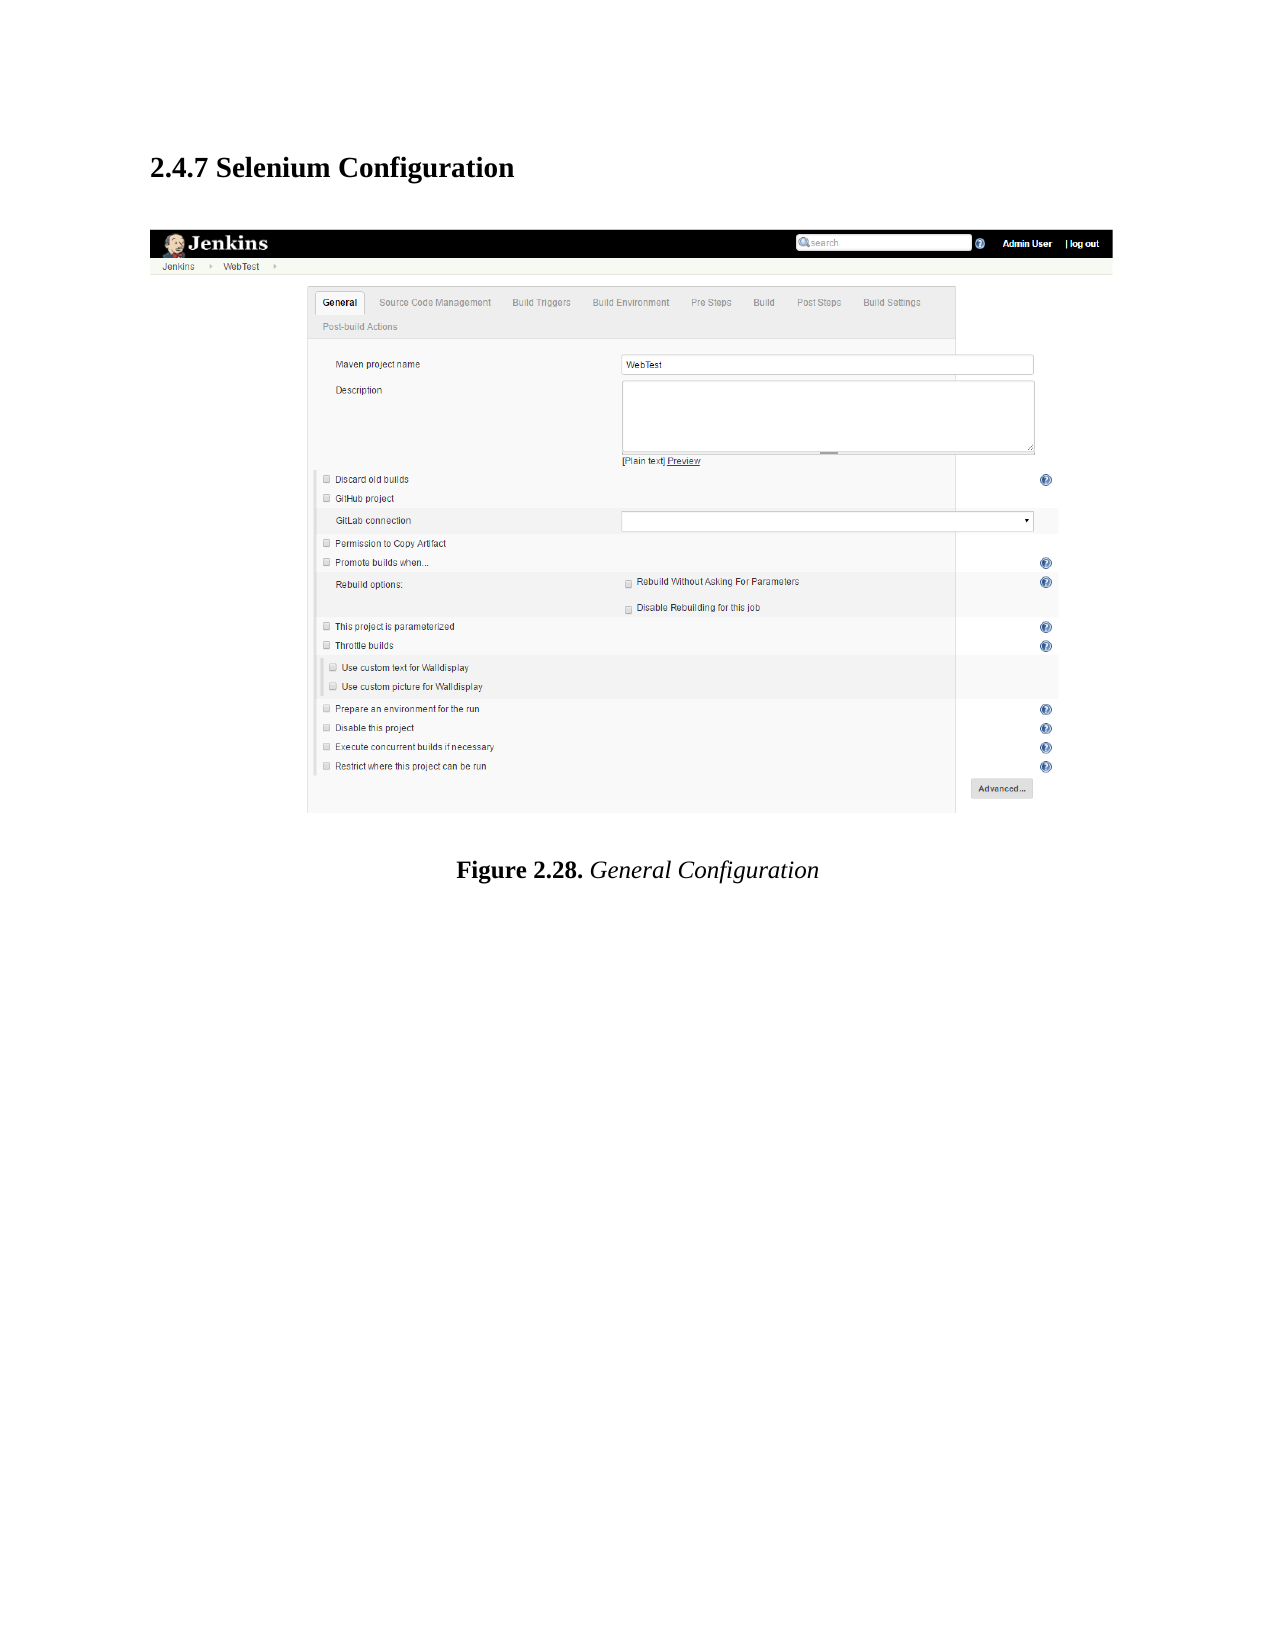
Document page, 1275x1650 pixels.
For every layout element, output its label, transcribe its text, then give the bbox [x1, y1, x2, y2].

picture [150, 229, 1113, 813]
text Figure 2.28. General Configuration [150, 856, 1125, 884]
text 2.4.7 Selenium Configuration [150, 150, 1125, 183]
